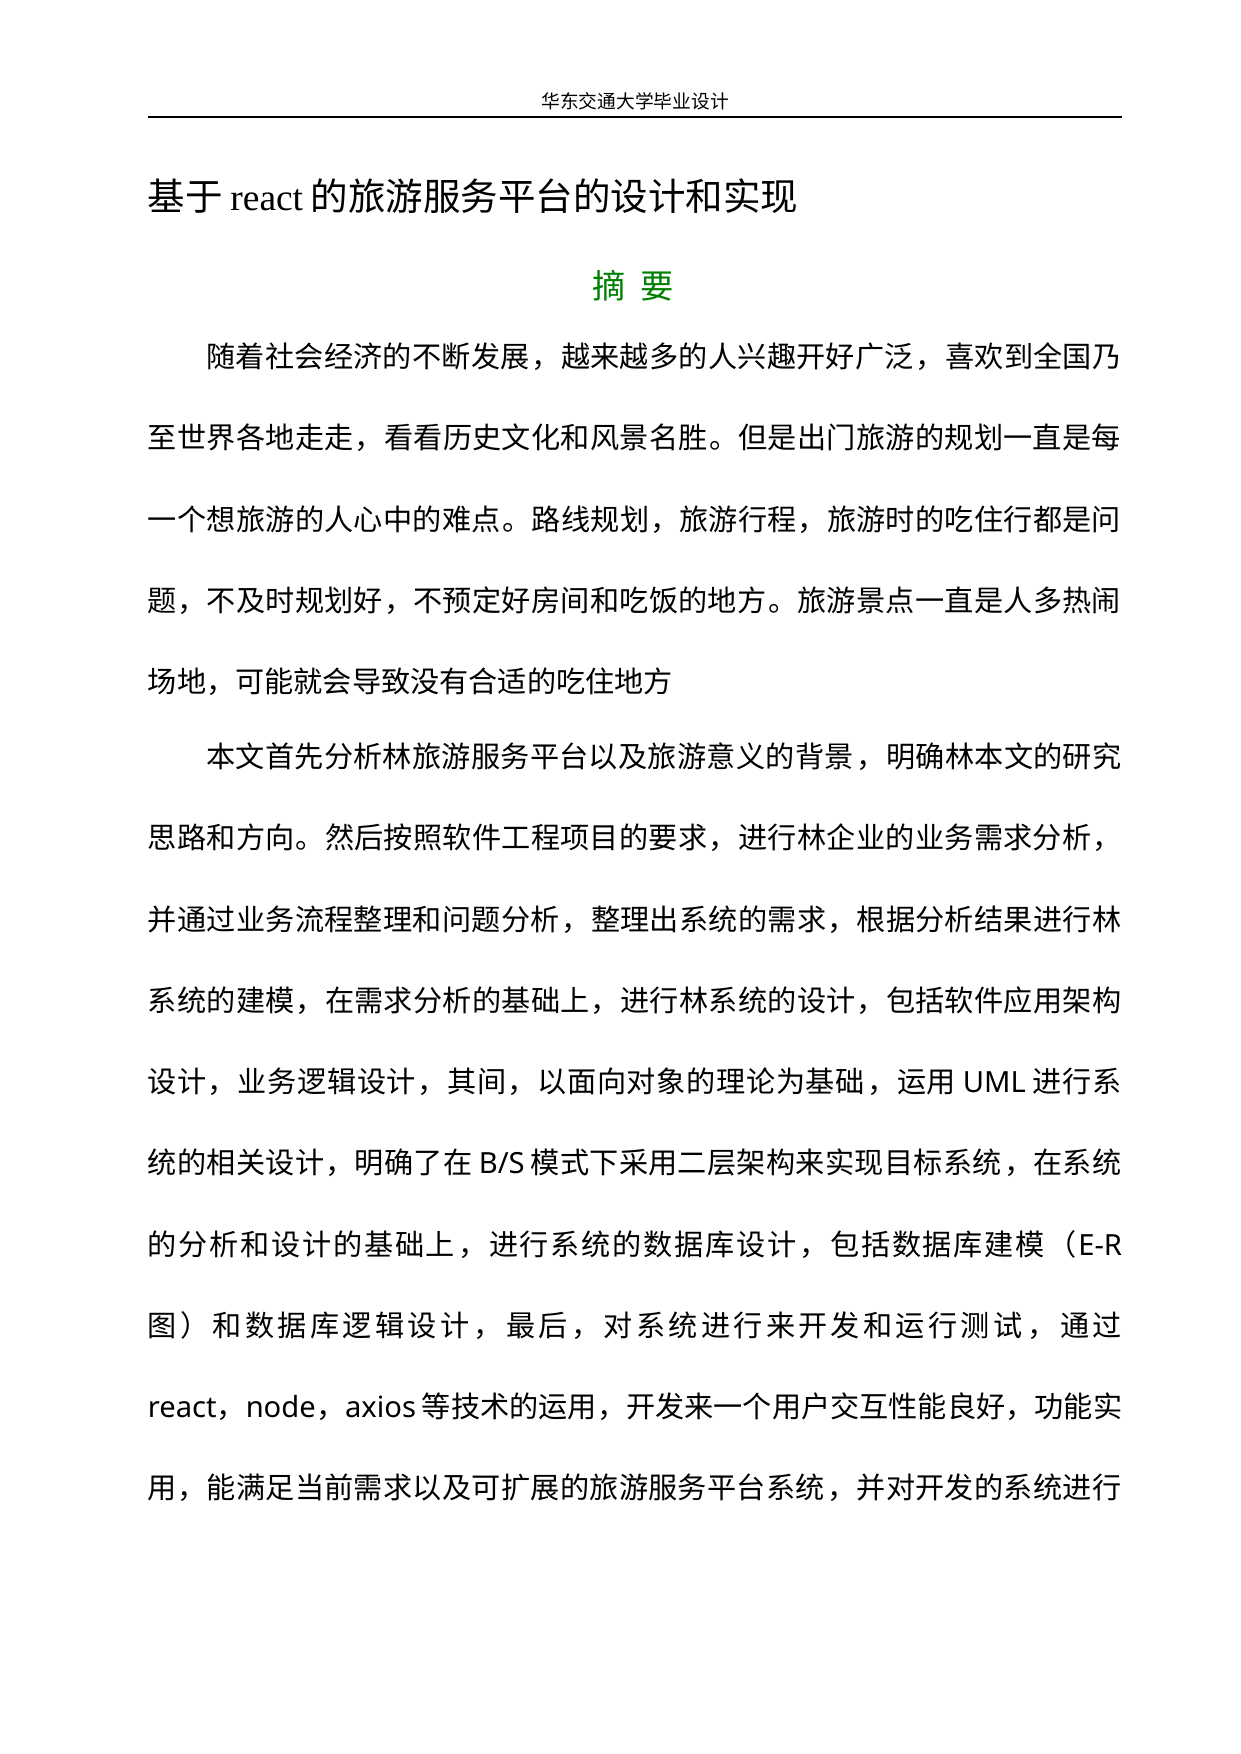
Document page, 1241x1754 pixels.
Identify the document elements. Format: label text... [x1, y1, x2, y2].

text 基于react的旅游服务平台的设计和实现 [148, 162, 1122, 227]
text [148, 724, 1122, 1520]
text 摘 要 [148, 259, 1118, 308]
text 随着社会经济的不断发展，越来越多的人兴趣开好广泛，喜欢到全国乃至世界各地走走，看看历史文化和风景名胜。但是出门旅游的规划一直是每一个想旅游的人心中的难点。路线规划，旅游行程，旅游时的吃住行都是问题，不及时规划好，不预定好房间和吃饭的地方。旅游景点一直是人多热闹场地，可能就会导致没有合适的吃住地方 [148, 324, 1122, 714]
